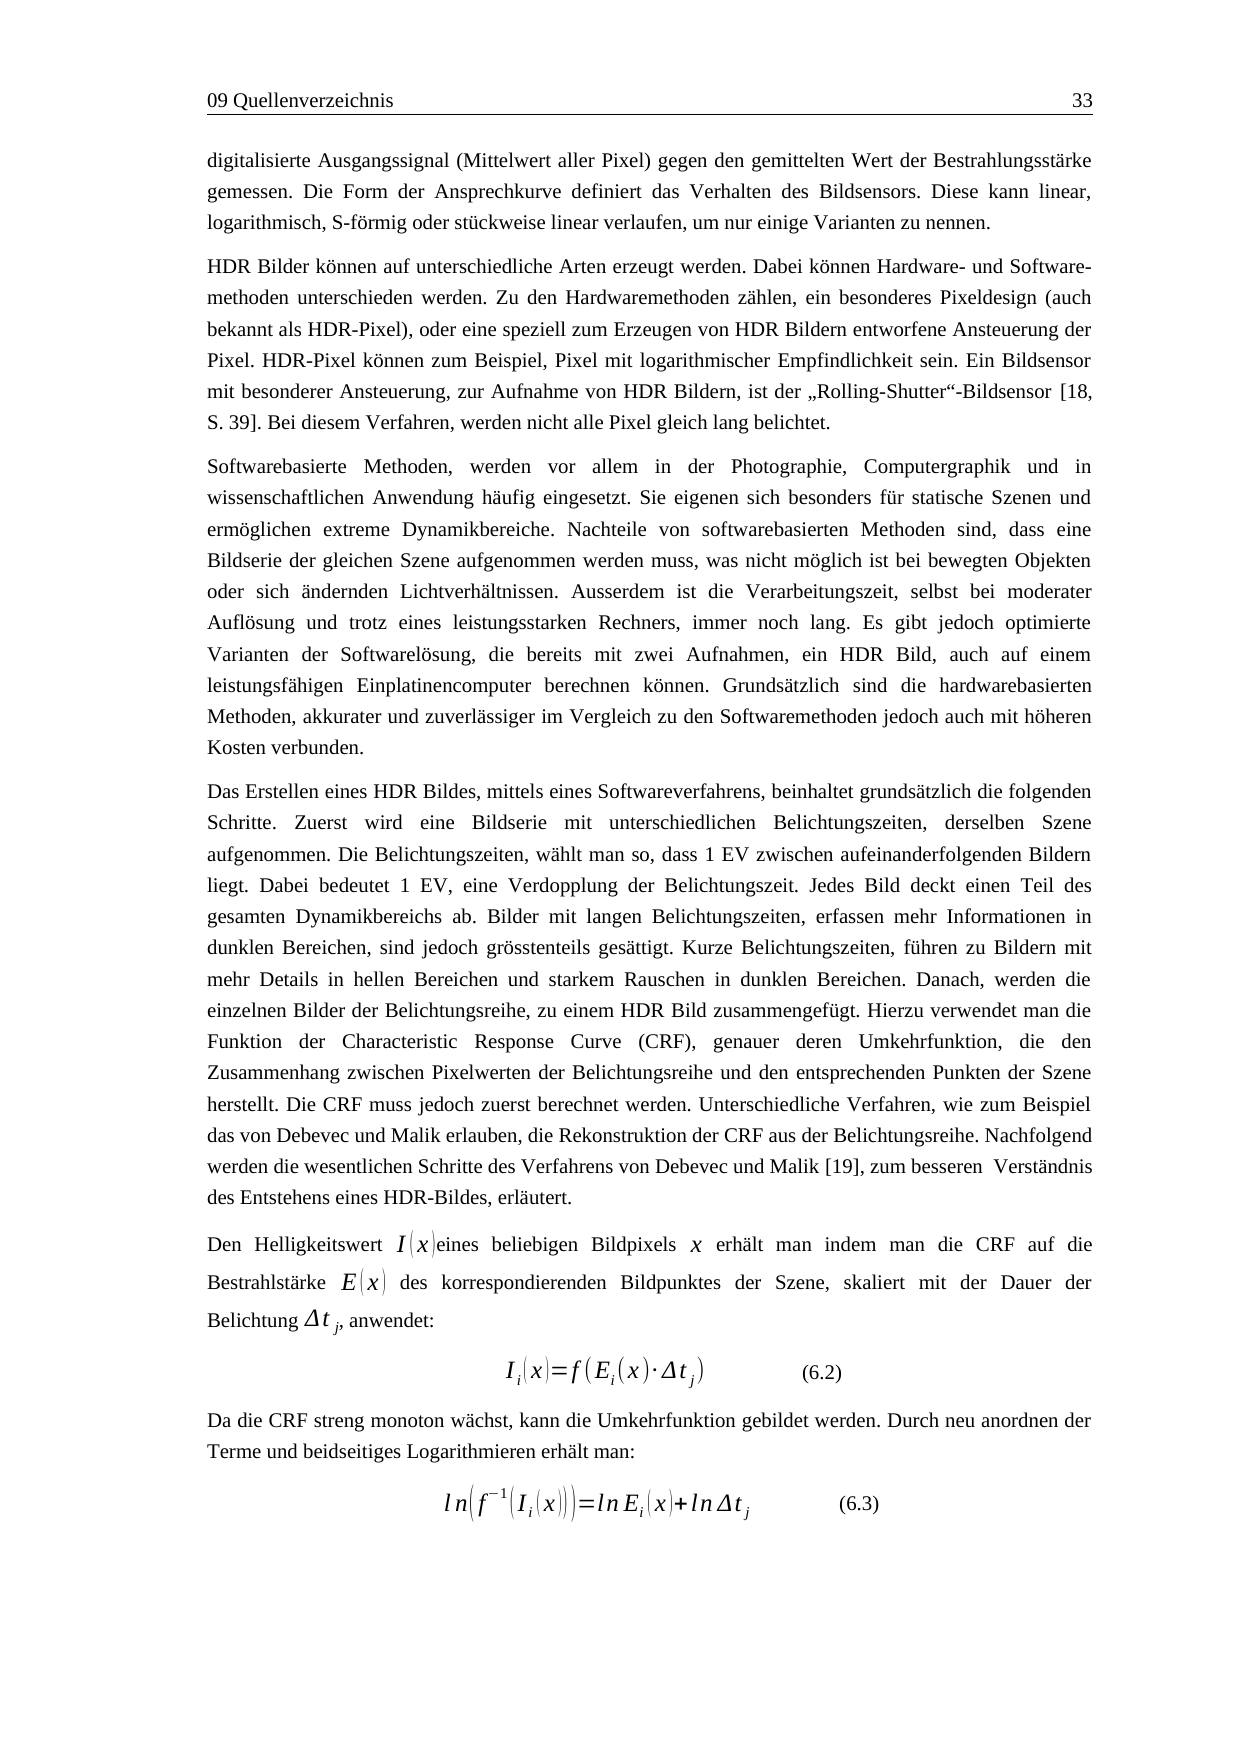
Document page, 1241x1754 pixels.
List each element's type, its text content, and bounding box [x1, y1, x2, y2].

text Softwarebasierte Methoden, werden vor allem in der Photographie, Computergraphik und in wissenschaftlichen Anwendung häufig eingesetzt. Sie eigenen sich besonders für statische Szenen und ermöglichen extreme Dynamikbereiche. Nachteile von softwarebasierten Methoden sind, dass eine Bildserie der gleichen Szene aufgenommen werden muss, was nicht möglich ist bei bewegten Objekten oder sich ändernden Lichtverhältnissen. Ausserdem ist die Verarbeitungszeit, selbst bei moderater Auflösung und trotz eines leistungsstarken Rechners, immer noch lang. Es gibt jedoch optimierte Varianten der Softwarelösung, die bereits mit zwei Aufnahmen, ein HDR Bild, auch auf einem leistungsfähigen Einplatinencomputer berechnen können. Grundsätzlich sind die hardwarebasierten Methoden, akkurater und zuverlässiger im Vergleich zu den Softwaremethoden jedoch auch mit höheren Kosten verbunden. [207, 454, 1093, 759]
text HDR Bilder können auf unterschiedliche Arten erzeugt werden. Dabei können Hardware- und Software- methoden unterschieden werden. Zu den Hardwaremethoden zählen, ein besonderes Pixeldesign (auch bekannt als HDR-Pixel), oder eine speziell zum Erzeugen von HDR Bildern entworfene Ansteuerung der Pixel. HDR-Pixel können zum Beispiel, Pixel mit logarithmischer Empfindlichkeit sein. Ein Bildsensor mit besonderer Ansteuerung, zur Aufnahme von HDR Bildern, ist der „Rolling-Shutter“-Bildsensor [18, S. 39]. Bei diesem Verfahren, werden nicht alle Pixel gleich lang belichtet. [207, 254, 1093, 434]
text Da die CRF streng monoton wächst, kann die Umkehrfunktion gebildet werden. Durch neu anordnen der Terme und beidseitiges Logarithmieren erhält man: [207, 1408, 1093, 1463]
text Das Erstellen eines HDR Bildes, mittels eines Softwareverfahrens, beinhaltet grundsätzlich die folgenden Schritte. Zuerst wird eine Bildserie mit unterschiedlichen Belichtungszeiten, derselben Szene aufgenommen. Die Belichtungszeiten, wählt man so, dass 1 EV zwischen aufeinanderfolgenden Bildern liegt. Dabei bedeutet 1 EV, eine Verdopplung der Belichtungszeit. Jedes Bild deckt einen Teil des gesamten Dynamikbereichs ab. Bilder mit langen Belichtungszeiten, erfassen mehr Informationen in dunklen Bereichen, sind jedoch grösstenteils gesättigt. Kurze Belichtungszeiten, führen zu Bildern mit mehr Details in hellen Bereichen und starkem Rauschen in dunklen Bereichen. Danach, werden die einzelnen Bilder der Belichtungsreihe, zu einem HDR Bild zusammengefügt. Hierzu verwendet man die Funktion der Characteristic Response Curve (CRF), genauer deren Umkehrfunktion, die den Zusammenhang zwischen Pixelwerten der Belichtungsreihe und den entsprechenden Punkten der Szene herstellt. Die CRF muss jedoch zuerst berechnet werden. Unterschiedliche Verfahren, wie zum Beispiel das von Debevec und Malik erlauben, die Rekonstruktion der CRF aus der Belichtungsreihe. Nachfolgend werden die wesentlichen Schritte des Verfahrens von Debevec und Malik [19], zum besseren Verständnis des Entstehens eines HDR-Bildes, erläutert. [207, 779, 1093, 1209]
text Den Helligkeitswert eines beliebigen Bildpixels erhält man indem man die CRF auf die Bestrahlstärke des korrespondierenden Bildpunktes der Szene, skaliert mit der Dauer der Belichtung , anwendet: [207, 1229, 1093, 1336]
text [207, 148, 1093, 234]
